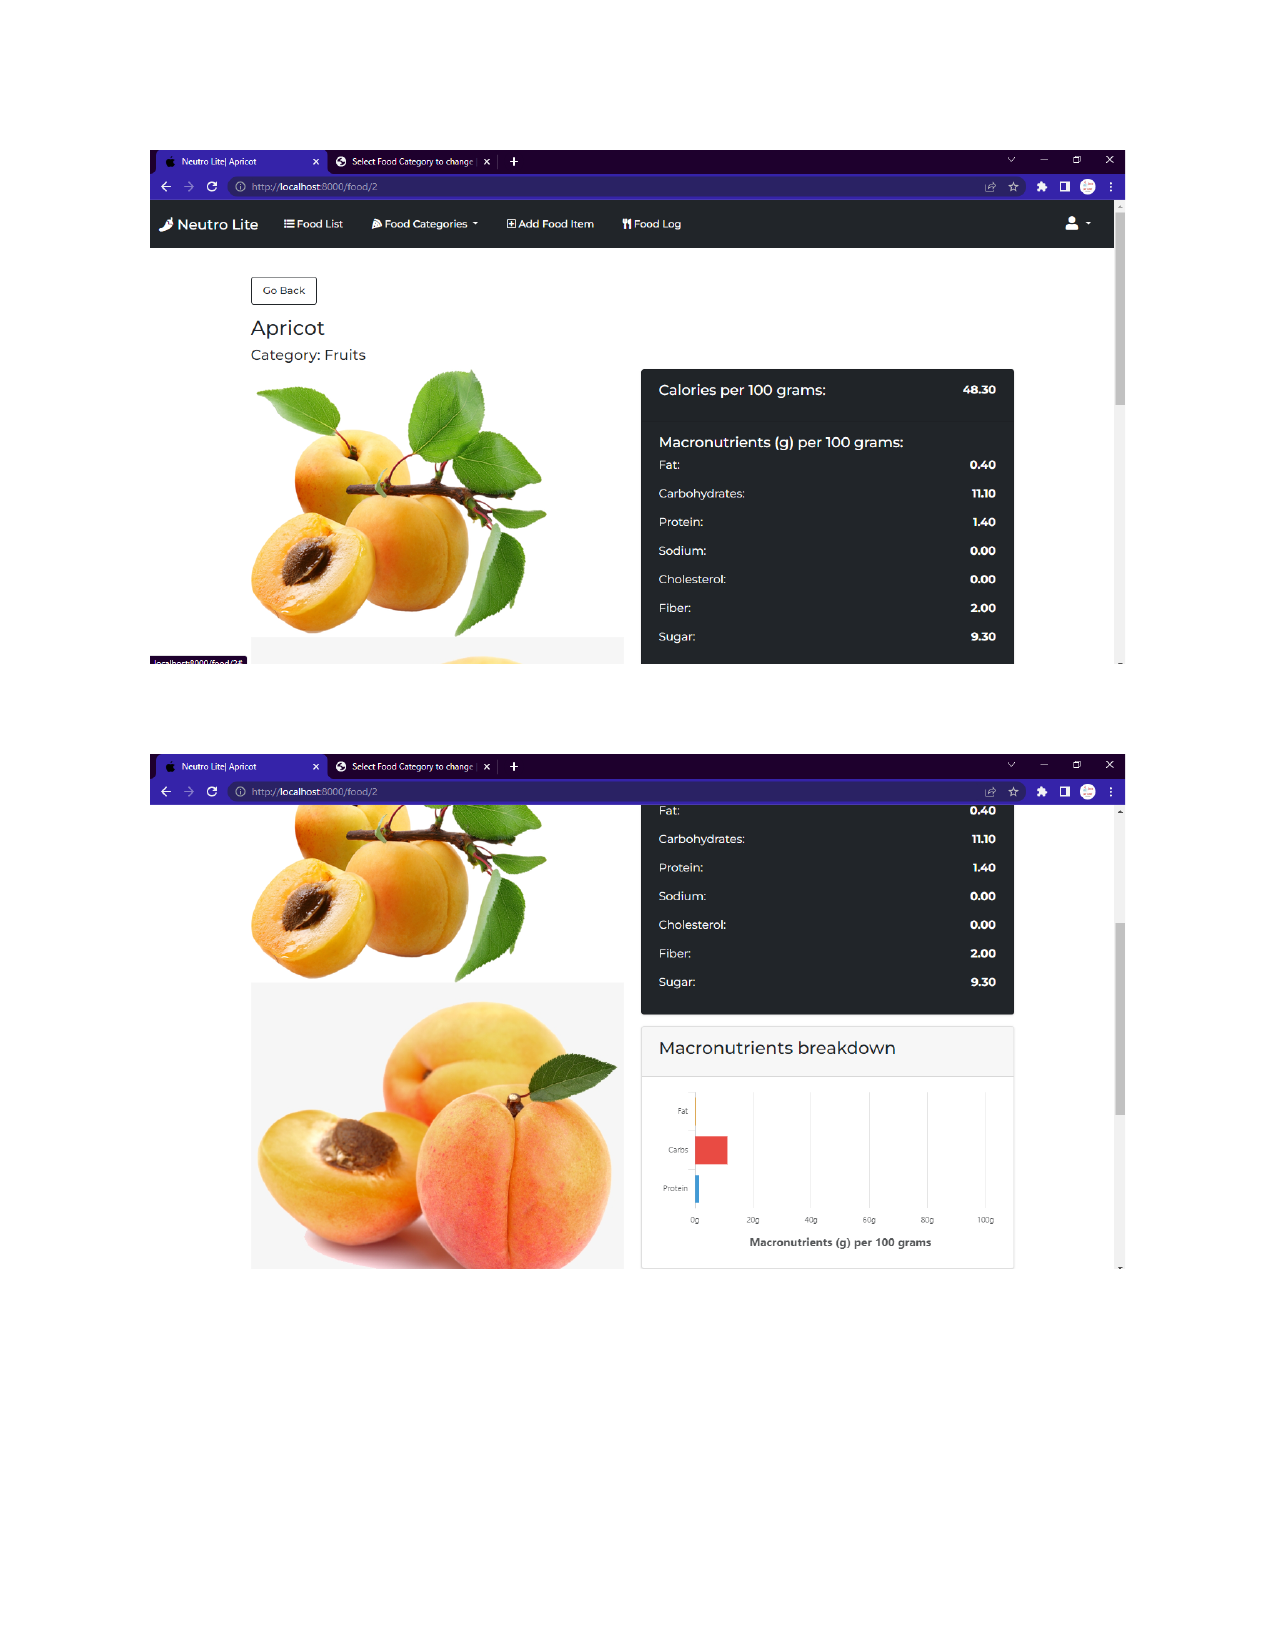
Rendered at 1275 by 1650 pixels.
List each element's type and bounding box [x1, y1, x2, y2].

picture [150, 150, 1125, 664]
picture [150, 754, 1125, 1269]
